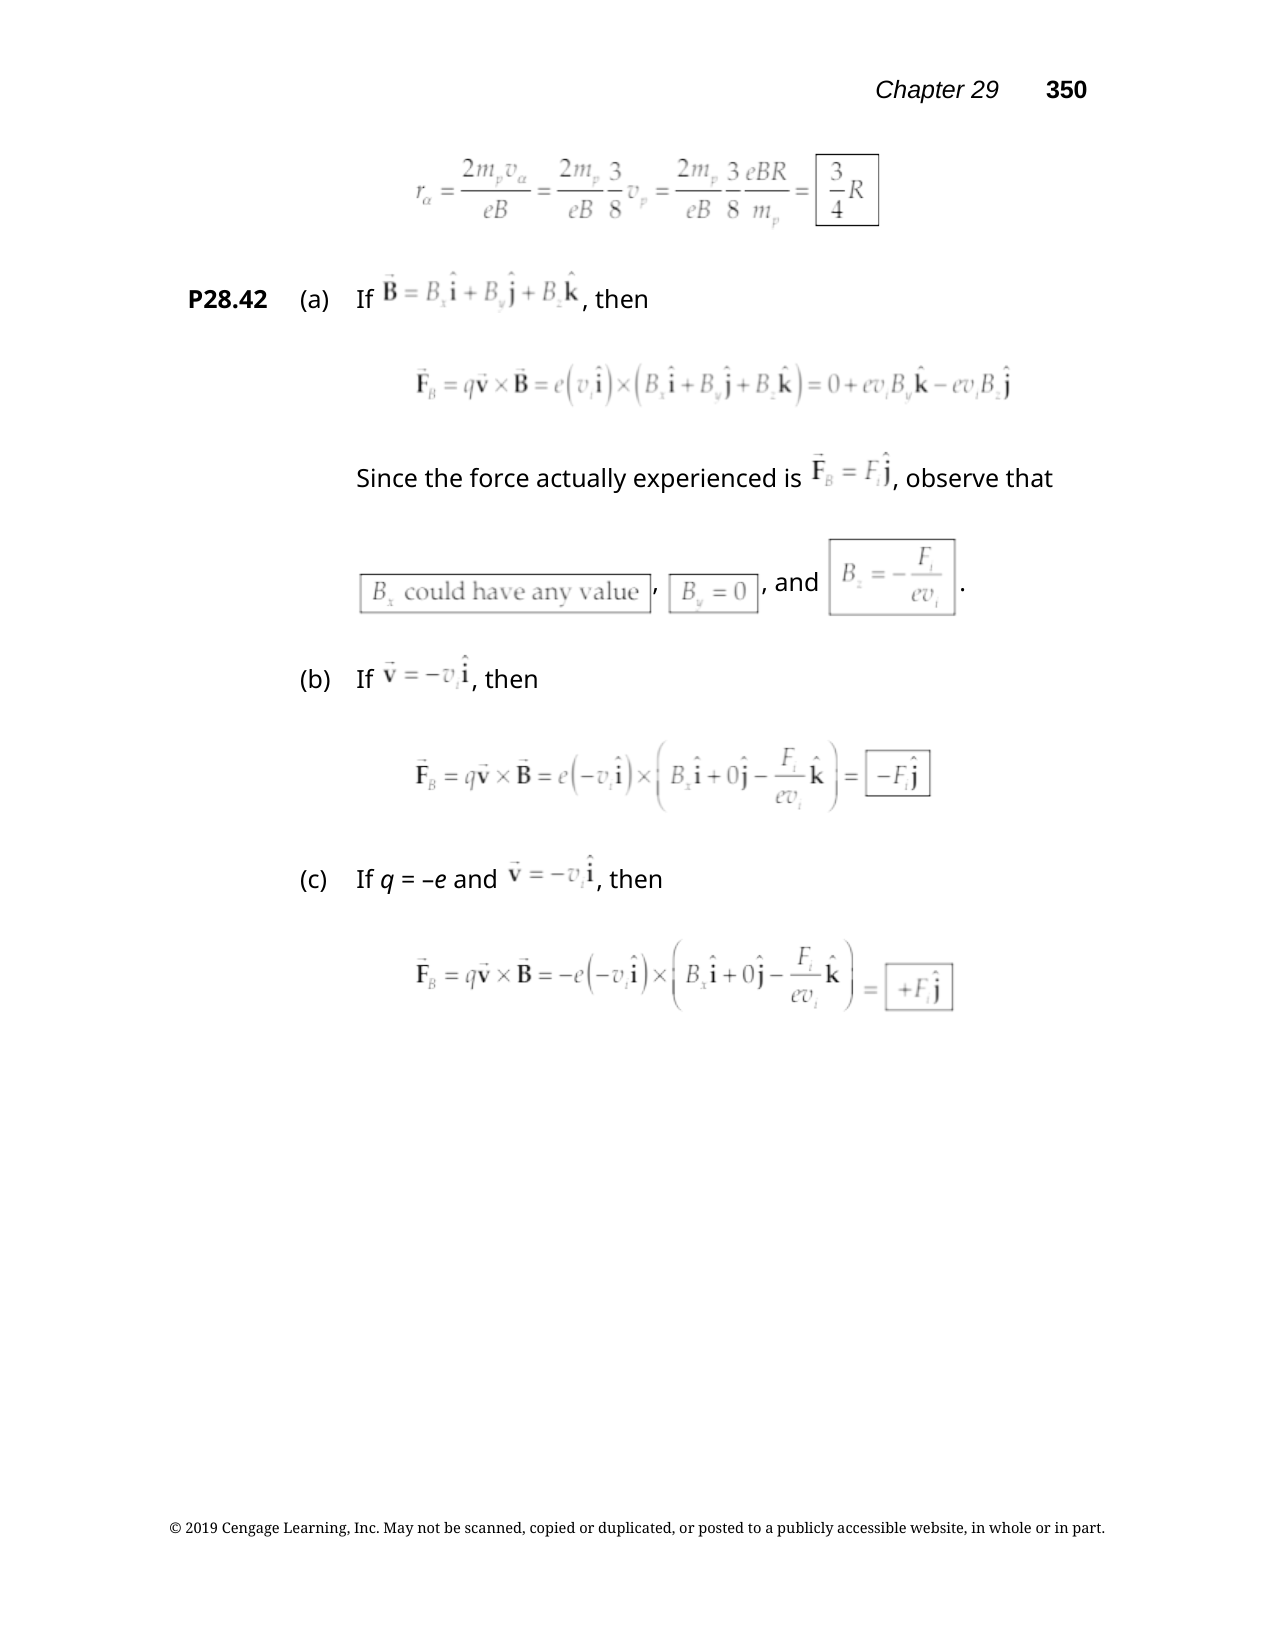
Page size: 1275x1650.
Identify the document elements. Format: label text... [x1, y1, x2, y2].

text (b) If , then [187, 651, 1087, 708]
text , , and . [187, 534, 1087, 629]
text (c) If q = –e and , then [187, 850, 1087, 907]
text P28.42 (a) If , then [187, 267, 1087, 331]
text Since the force actually experienced is , observe that [187, 448, 1087, 507]
